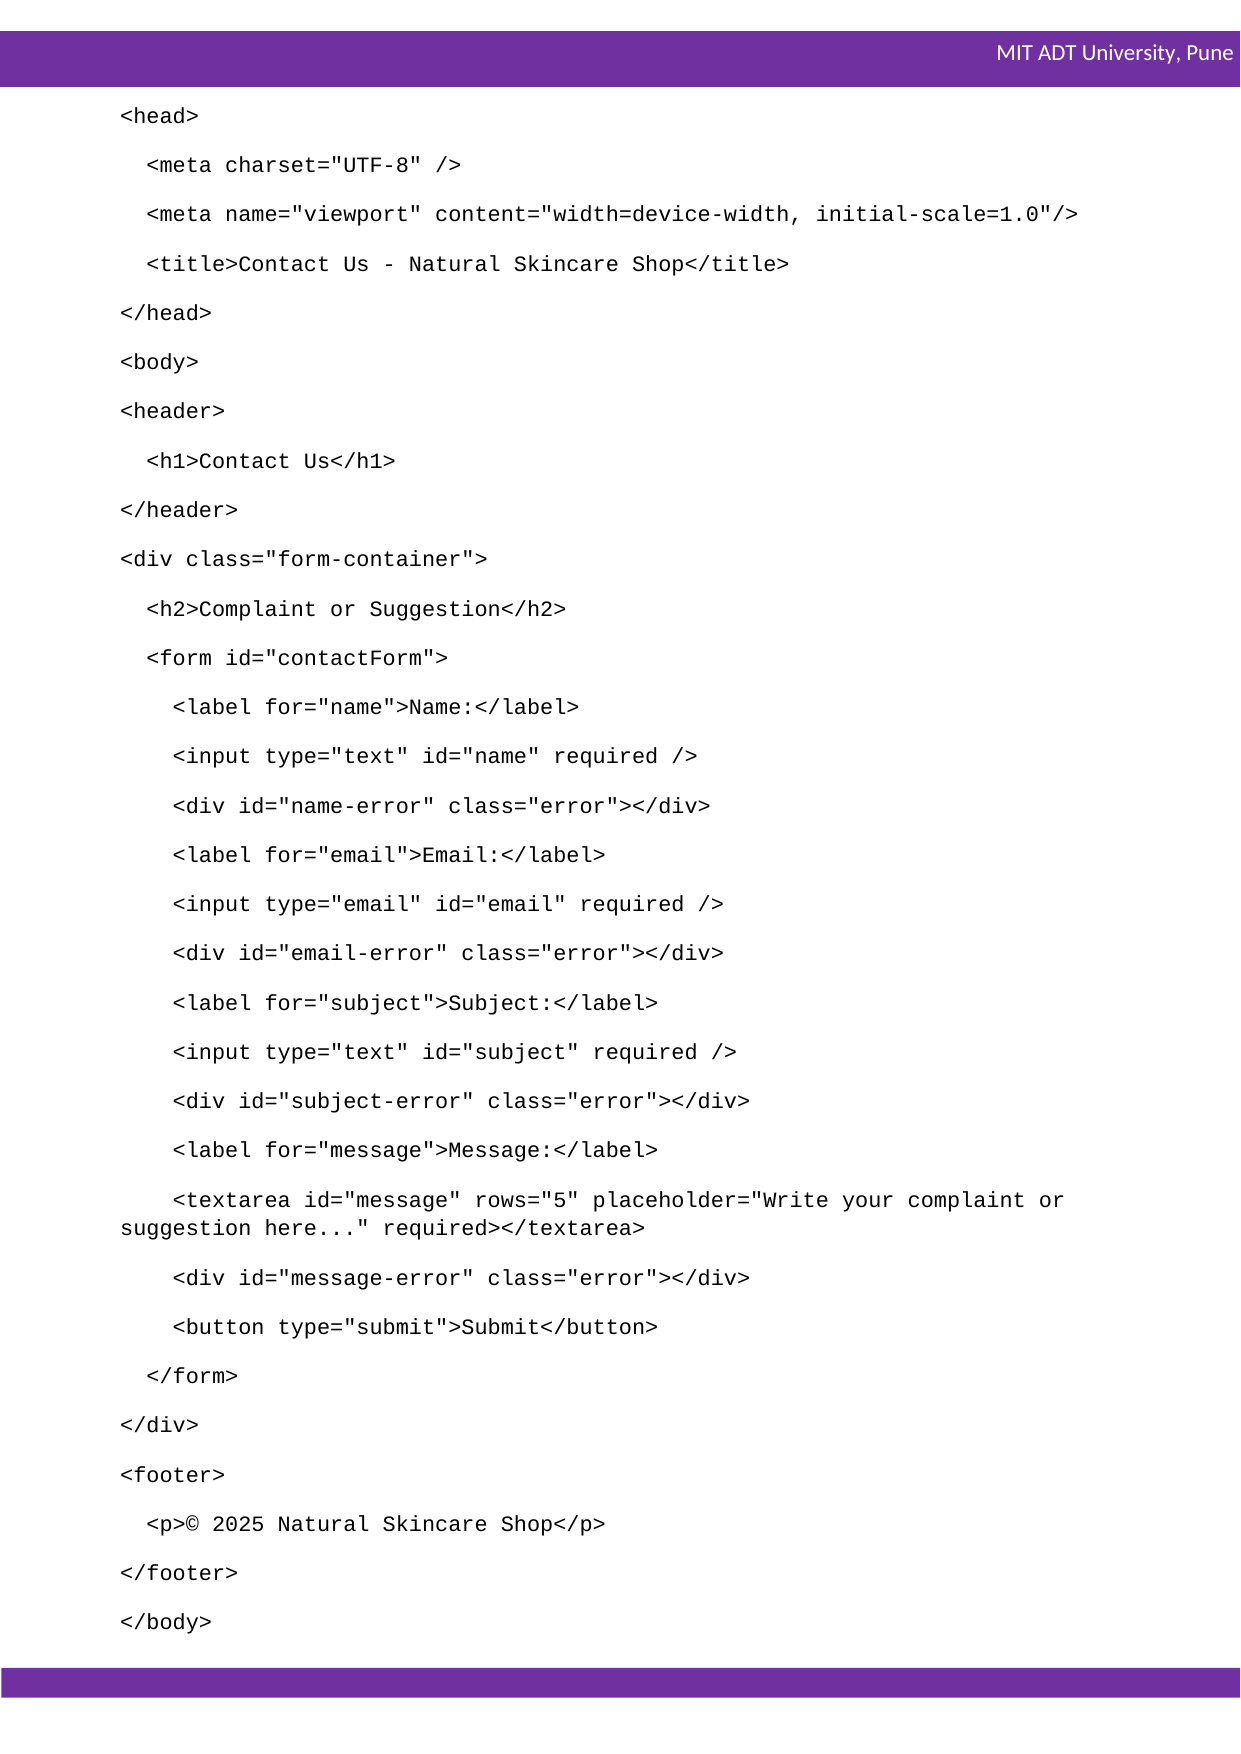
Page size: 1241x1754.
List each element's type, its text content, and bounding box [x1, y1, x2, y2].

text <h2>Complaint or Suggestion</h2> [120, 598, 1195, 622]
text <label for="email">Email:</label> [120, 844, 1195, 869]
text <title>Contact Us - Natural Skincare Shop</title> [120, 253, 1195, 278]
text <label for="name">Name:</label> [120, 696, 1195, 721]
text </head> [120, 302, 1195, 327]
text </header> [120, 499, 1195, 524]
text <body> [120, 351, 1195, 376]
text </form> [120, 1365, 1195, 1390]
text <label for="subject">Subject:</label> [120, 992, 1195, 1017]
text </footer> [120, 1562, 1195, 1587]
text <footer> [120, 1464, 1195, 1488]
text <div id="subject-error" class="error"></div> [120, 1090, 1195, 1115]
text </div> [120, 1414, 1195, 1439]
text <label for="message">Message:</label> [120, 1140, 1195, 1164]
text <meta charset="UTF-8" /> [120, 154, 1195, 179]
text <div id="message-error" class="error"></div> [120, 1267, 1195, 1291]
text <div id="name-error" class="error"></div> [120, 795, 1195, 819]
text <div class="form-container"> [120, 548, 1195, 573]
text <header> [120, 401, 1195, 425]
text <p>© 2025 Natural Skincare Shop</p> [120, 1513, 1195, 1538]
text <input type="text" id="subject" required /> [120, 1041, 1195, 1066]
text <input type="text" id="name" required /> [120, 746, 1195, 770]
text </body> [120, 1612, 1195, 1636]
text <input type="email" id="email" required /> [120, 893, 1195, 918]
text <meta name="viewport" content="width=device-width, initial-scale=1.0"/> [120, 203, 1195, 228]
text <textarea id="message" rows="5" placeholder="Write your complaint or suggestion here..." required></textarea> [120, 1189, 1195, 1242]
text <button type="submit">Submit</button> [120, 1316, 1195, 1341]
text <div id="email-error" class="error"></div> [120, 943, 1195, 967]
text <head> [120, 105, 1195, 130]
text <h1>Contact Us</h1> [120, 450, 1195, 475]
text <form id="contactForm"> [120, 647, 1195, 672]
